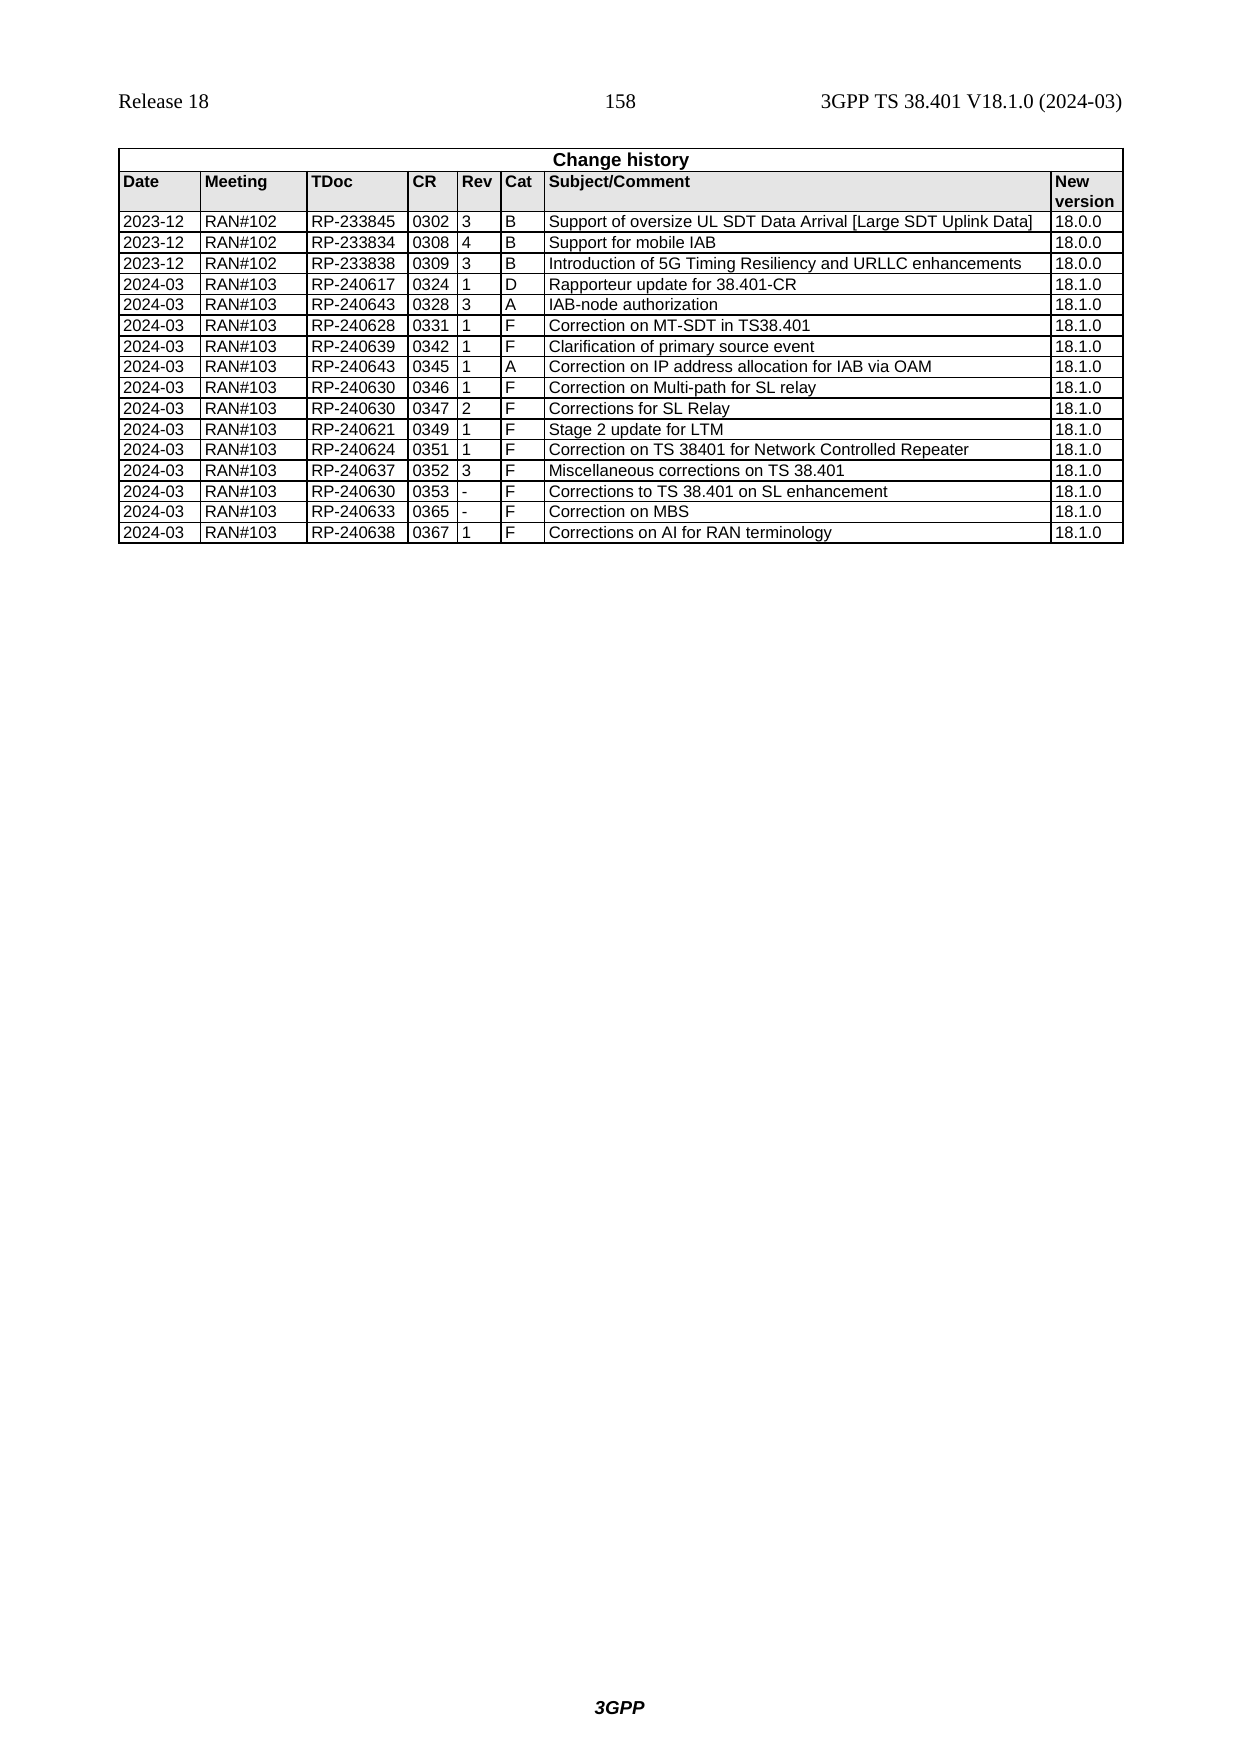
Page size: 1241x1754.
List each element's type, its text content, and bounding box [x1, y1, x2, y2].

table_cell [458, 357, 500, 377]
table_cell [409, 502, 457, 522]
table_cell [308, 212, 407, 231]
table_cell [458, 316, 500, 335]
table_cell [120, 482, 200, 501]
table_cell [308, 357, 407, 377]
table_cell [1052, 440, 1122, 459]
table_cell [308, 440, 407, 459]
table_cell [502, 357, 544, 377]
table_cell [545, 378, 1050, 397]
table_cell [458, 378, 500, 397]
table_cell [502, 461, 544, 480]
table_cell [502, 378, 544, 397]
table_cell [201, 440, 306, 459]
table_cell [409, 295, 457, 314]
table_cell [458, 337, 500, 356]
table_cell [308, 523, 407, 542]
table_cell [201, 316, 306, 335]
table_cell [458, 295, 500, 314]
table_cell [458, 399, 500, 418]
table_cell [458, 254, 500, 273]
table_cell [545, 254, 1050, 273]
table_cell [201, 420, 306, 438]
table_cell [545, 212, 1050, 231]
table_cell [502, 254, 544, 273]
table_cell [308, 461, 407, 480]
table_cell New version [1052, 172, 1122, 211]
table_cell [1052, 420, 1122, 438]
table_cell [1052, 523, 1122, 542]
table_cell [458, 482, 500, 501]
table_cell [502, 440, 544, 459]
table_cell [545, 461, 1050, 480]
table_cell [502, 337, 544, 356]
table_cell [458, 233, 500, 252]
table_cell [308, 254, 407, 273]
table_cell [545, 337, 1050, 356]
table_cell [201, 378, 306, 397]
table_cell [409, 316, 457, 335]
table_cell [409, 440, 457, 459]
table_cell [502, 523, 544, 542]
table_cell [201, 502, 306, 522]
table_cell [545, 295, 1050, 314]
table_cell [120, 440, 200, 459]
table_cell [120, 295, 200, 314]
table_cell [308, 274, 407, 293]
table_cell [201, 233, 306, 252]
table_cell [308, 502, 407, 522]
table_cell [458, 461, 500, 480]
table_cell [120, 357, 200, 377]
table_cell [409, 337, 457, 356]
table_cell Meeting [201, 172, 306, 211]
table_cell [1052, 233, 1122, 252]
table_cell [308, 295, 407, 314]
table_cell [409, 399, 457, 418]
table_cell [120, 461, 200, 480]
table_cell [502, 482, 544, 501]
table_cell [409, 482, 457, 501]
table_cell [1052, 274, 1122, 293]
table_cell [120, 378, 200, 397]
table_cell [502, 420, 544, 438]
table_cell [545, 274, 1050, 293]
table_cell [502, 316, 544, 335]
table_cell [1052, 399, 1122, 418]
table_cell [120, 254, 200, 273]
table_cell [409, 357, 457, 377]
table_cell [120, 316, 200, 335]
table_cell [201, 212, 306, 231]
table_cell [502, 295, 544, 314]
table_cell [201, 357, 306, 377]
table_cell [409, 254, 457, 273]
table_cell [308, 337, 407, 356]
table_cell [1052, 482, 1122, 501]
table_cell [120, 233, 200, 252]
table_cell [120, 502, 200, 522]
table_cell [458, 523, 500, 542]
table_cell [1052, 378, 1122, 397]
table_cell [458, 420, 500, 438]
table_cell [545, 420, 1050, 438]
table_cell Cat [502, 172, 544, 211]
table_cell TDoc [308, 172, 407, 211]
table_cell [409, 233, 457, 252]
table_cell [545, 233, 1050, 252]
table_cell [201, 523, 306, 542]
table_cell CR [409, 172, 457, 211]
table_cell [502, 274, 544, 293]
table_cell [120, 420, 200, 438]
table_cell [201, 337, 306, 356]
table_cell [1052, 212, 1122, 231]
table_header Change history [120, 149, 1122, 171]
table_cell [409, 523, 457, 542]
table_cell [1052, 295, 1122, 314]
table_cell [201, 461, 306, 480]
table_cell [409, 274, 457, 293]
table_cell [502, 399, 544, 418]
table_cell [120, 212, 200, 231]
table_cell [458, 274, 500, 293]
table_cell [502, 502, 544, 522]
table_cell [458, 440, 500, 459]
table_cell Rev [458, 172, 500, 211]
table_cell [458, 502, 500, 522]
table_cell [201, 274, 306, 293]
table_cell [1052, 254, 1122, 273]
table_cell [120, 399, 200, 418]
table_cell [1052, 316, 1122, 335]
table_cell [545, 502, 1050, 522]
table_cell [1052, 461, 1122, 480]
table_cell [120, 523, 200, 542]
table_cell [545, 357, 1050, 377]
table_cell Date [120, 172, 200, 211]
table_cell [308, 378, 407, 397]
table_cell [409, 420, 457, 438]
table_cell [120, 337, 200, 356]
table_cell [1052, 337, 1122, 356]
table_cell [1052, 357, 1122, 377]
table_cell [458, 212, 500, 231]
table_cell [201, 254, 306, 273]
table_cell Subject/Comment [545, 172, 1050, 211]
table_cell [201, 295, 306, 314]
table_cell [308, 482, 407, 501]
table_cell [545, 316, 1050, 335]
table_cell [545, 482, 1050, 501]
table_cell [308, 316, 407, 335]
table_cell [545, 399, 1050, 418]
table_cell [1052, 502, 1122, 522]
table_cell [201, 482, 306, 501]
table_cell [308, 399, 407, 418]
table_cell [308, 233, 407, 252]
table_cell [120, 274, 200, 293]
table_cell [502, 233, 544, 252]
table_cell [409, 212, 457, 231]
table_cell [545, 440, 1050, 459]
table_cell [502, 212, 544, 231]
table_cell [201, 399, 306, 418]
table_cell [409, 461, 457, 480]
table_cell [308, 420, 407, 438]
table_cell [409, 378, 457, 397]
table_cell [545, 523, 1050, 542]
